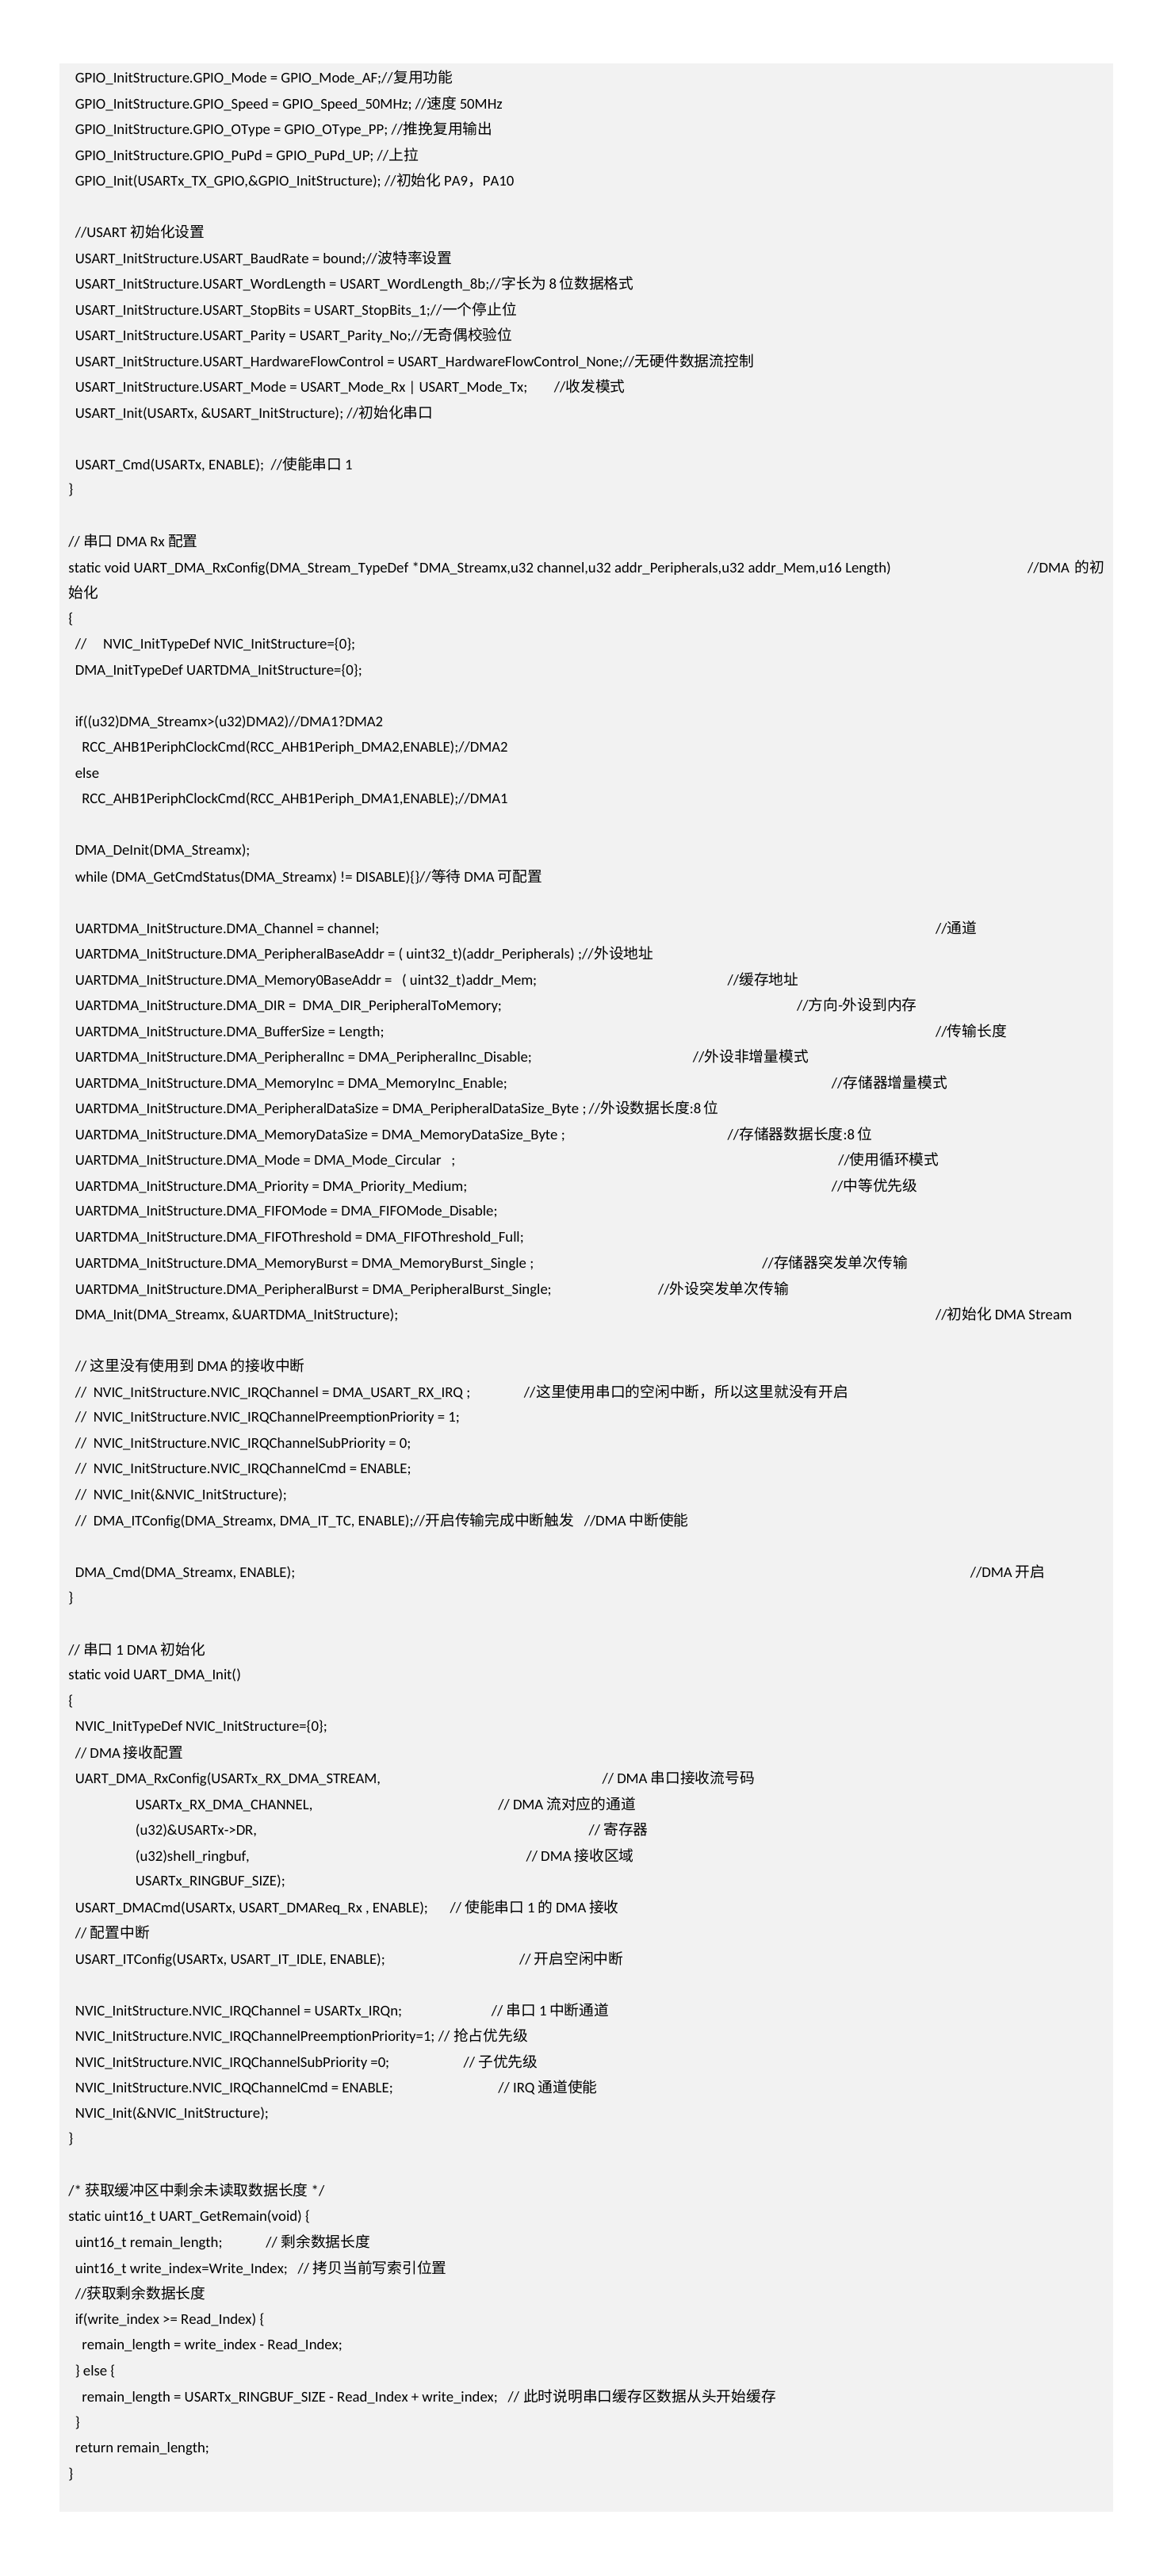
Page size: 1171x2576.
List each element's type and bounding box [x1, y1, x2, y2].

table_header [59, 63, 1113, 2512]
